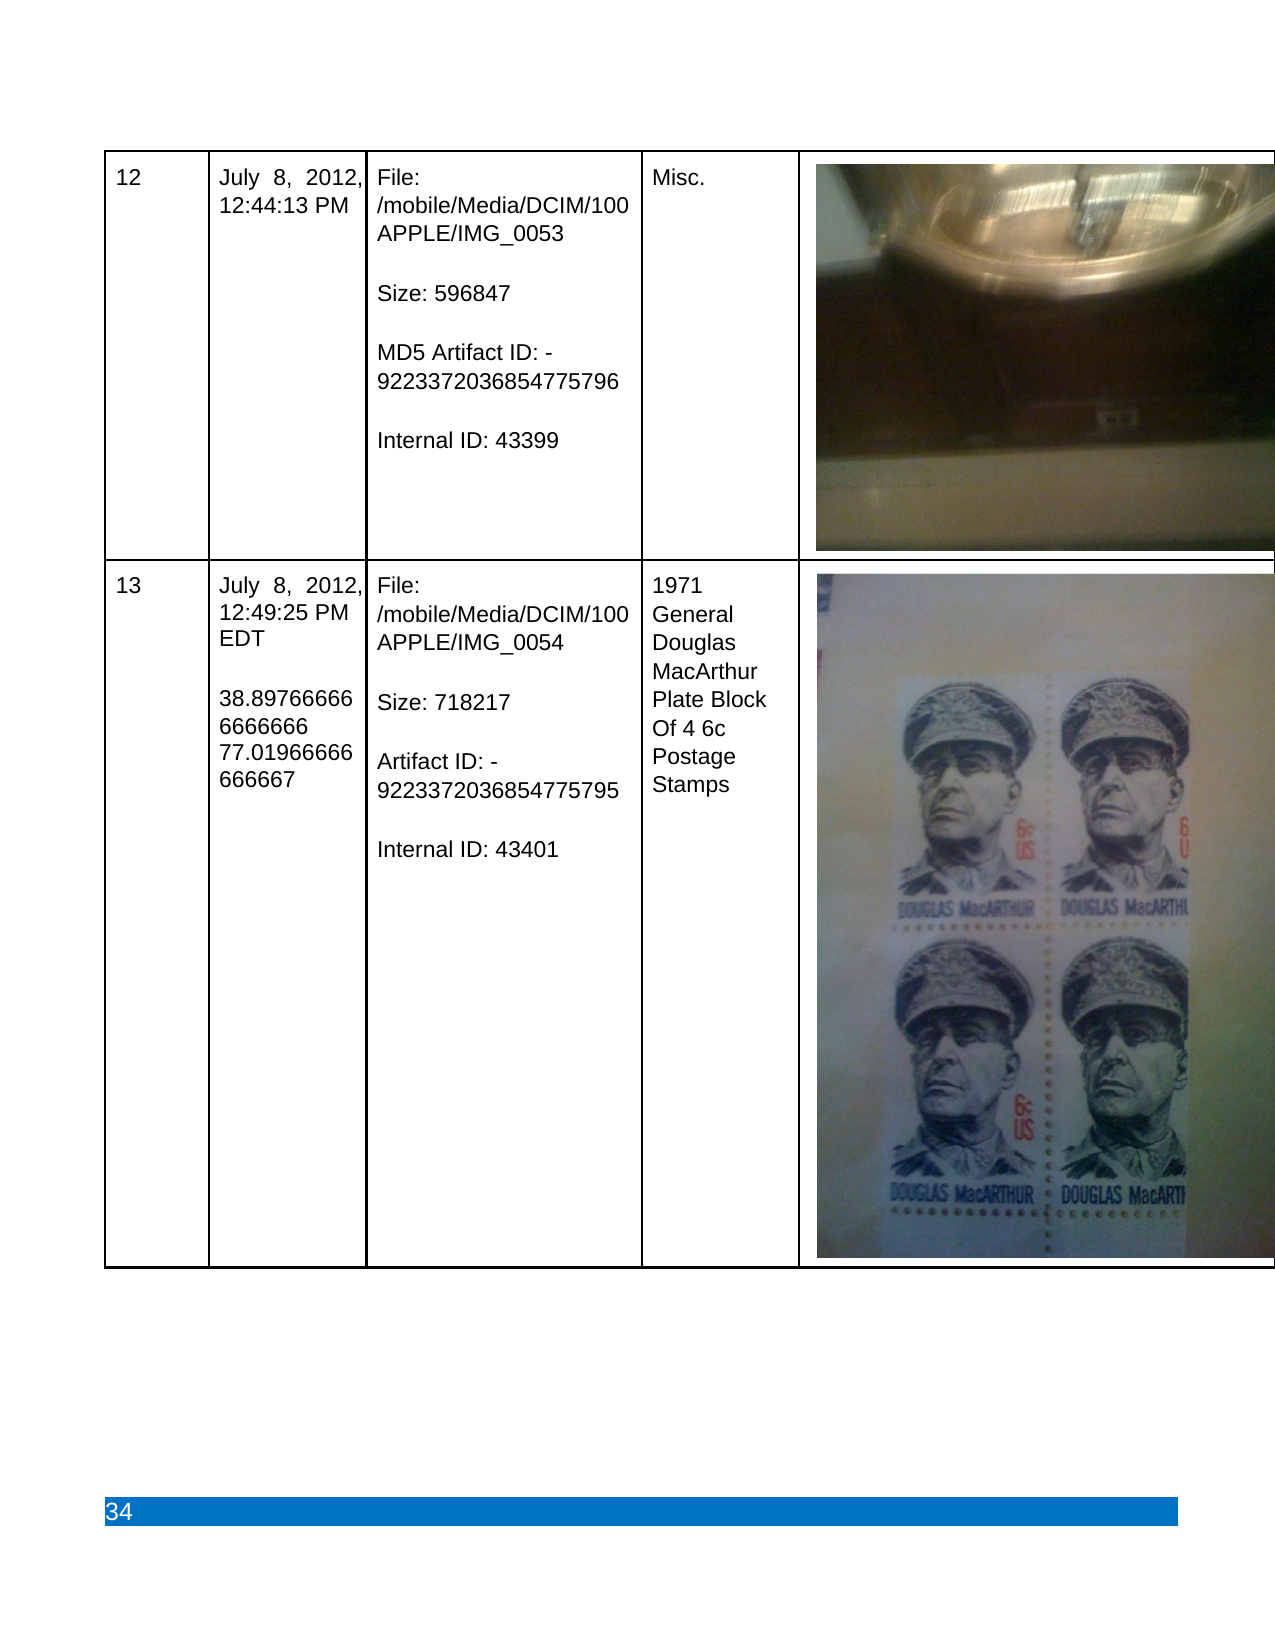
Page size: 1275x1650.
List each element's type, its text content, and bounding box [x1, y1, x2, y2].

table_cell 13 [106, 561, 208, 1266]
picture [817, 574, 1275, 1258]
table_cell [800, 561, 1274, 1266]
table_header File: /mobile/Media/DCIM/100 APPLE/IMG_0053 Size: 596847 MD5 Artifact ID: - 9223372036854775796 Internal ID: 43399 [368, 152, 641, 559]
table_cell July 8, 2012, 12:49:25 PM EDT 38.89766666 6666666 77.01966666 666667 [210, 561, 365, 1266]
table_header [800, 152, 1274, 559]
table_header Misc. [643, 152, 798, 559]
table_header July 8, 2012, 12:44:13 PM [210, 152, 365, 559]
table_header 12 [106, 152, 208, 559]
table_cell 1971 General Douglas MacArthur Plate Block Of 4 6c Postage Stamps [643, 561, 798, 1266]
picture [816, 164, 1275, 551]
table_cell File: /mobile/Media/DCIM/100 APPLE/IMG_0054 Size: 718217 Artifact ID: - 9223372036854775795 Internal ID: 43401 [368, 561, 641, 1266]
